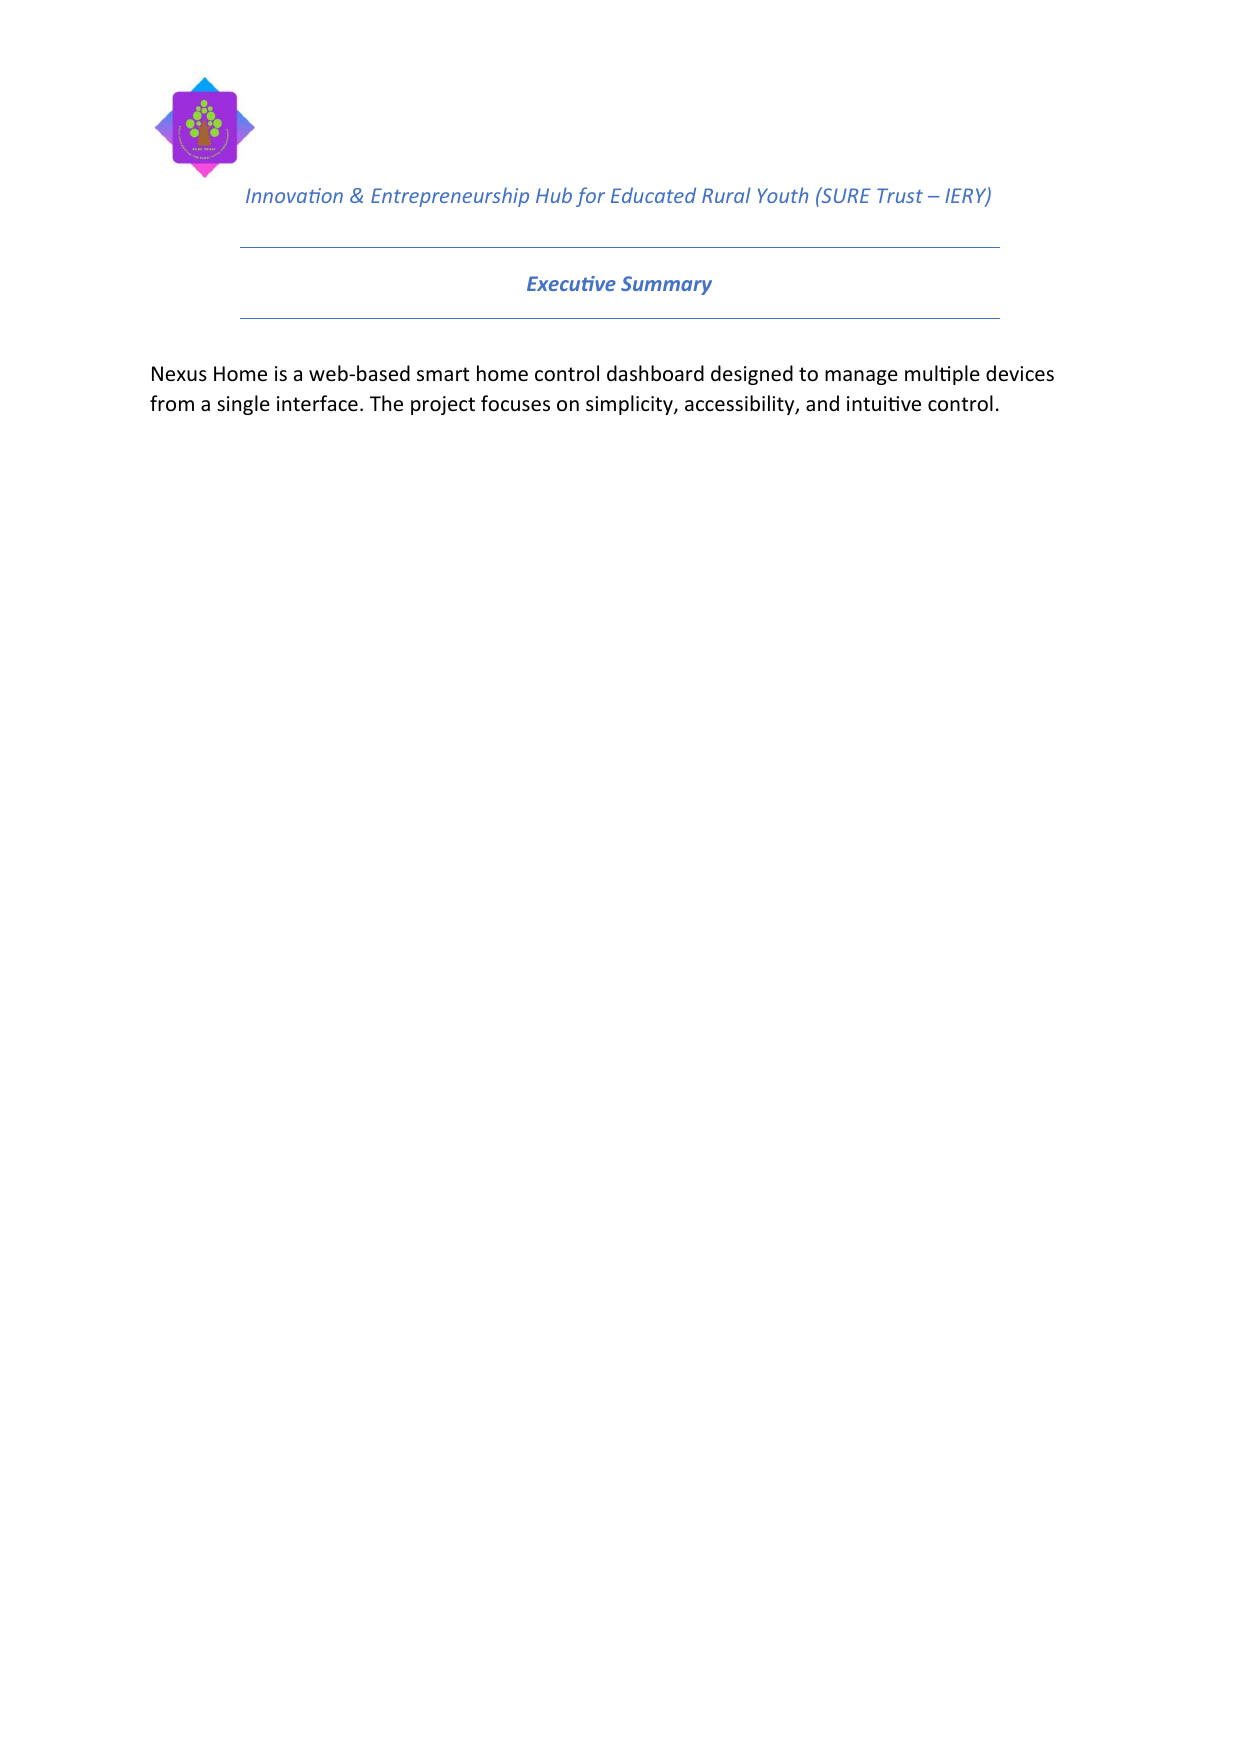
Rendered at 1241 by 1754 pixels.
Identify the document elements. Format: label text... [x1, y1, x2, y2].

text Nexus Home is a web-based smart home control dashboard designed to manage multiple devices from a single interface. The project focuses on simplicity, accessibility, and intuitive control. [150, 359, 1090, 417]
picture [150, 73, 258, 182]
text Executive Summary [240, 248, 1000, 318]
